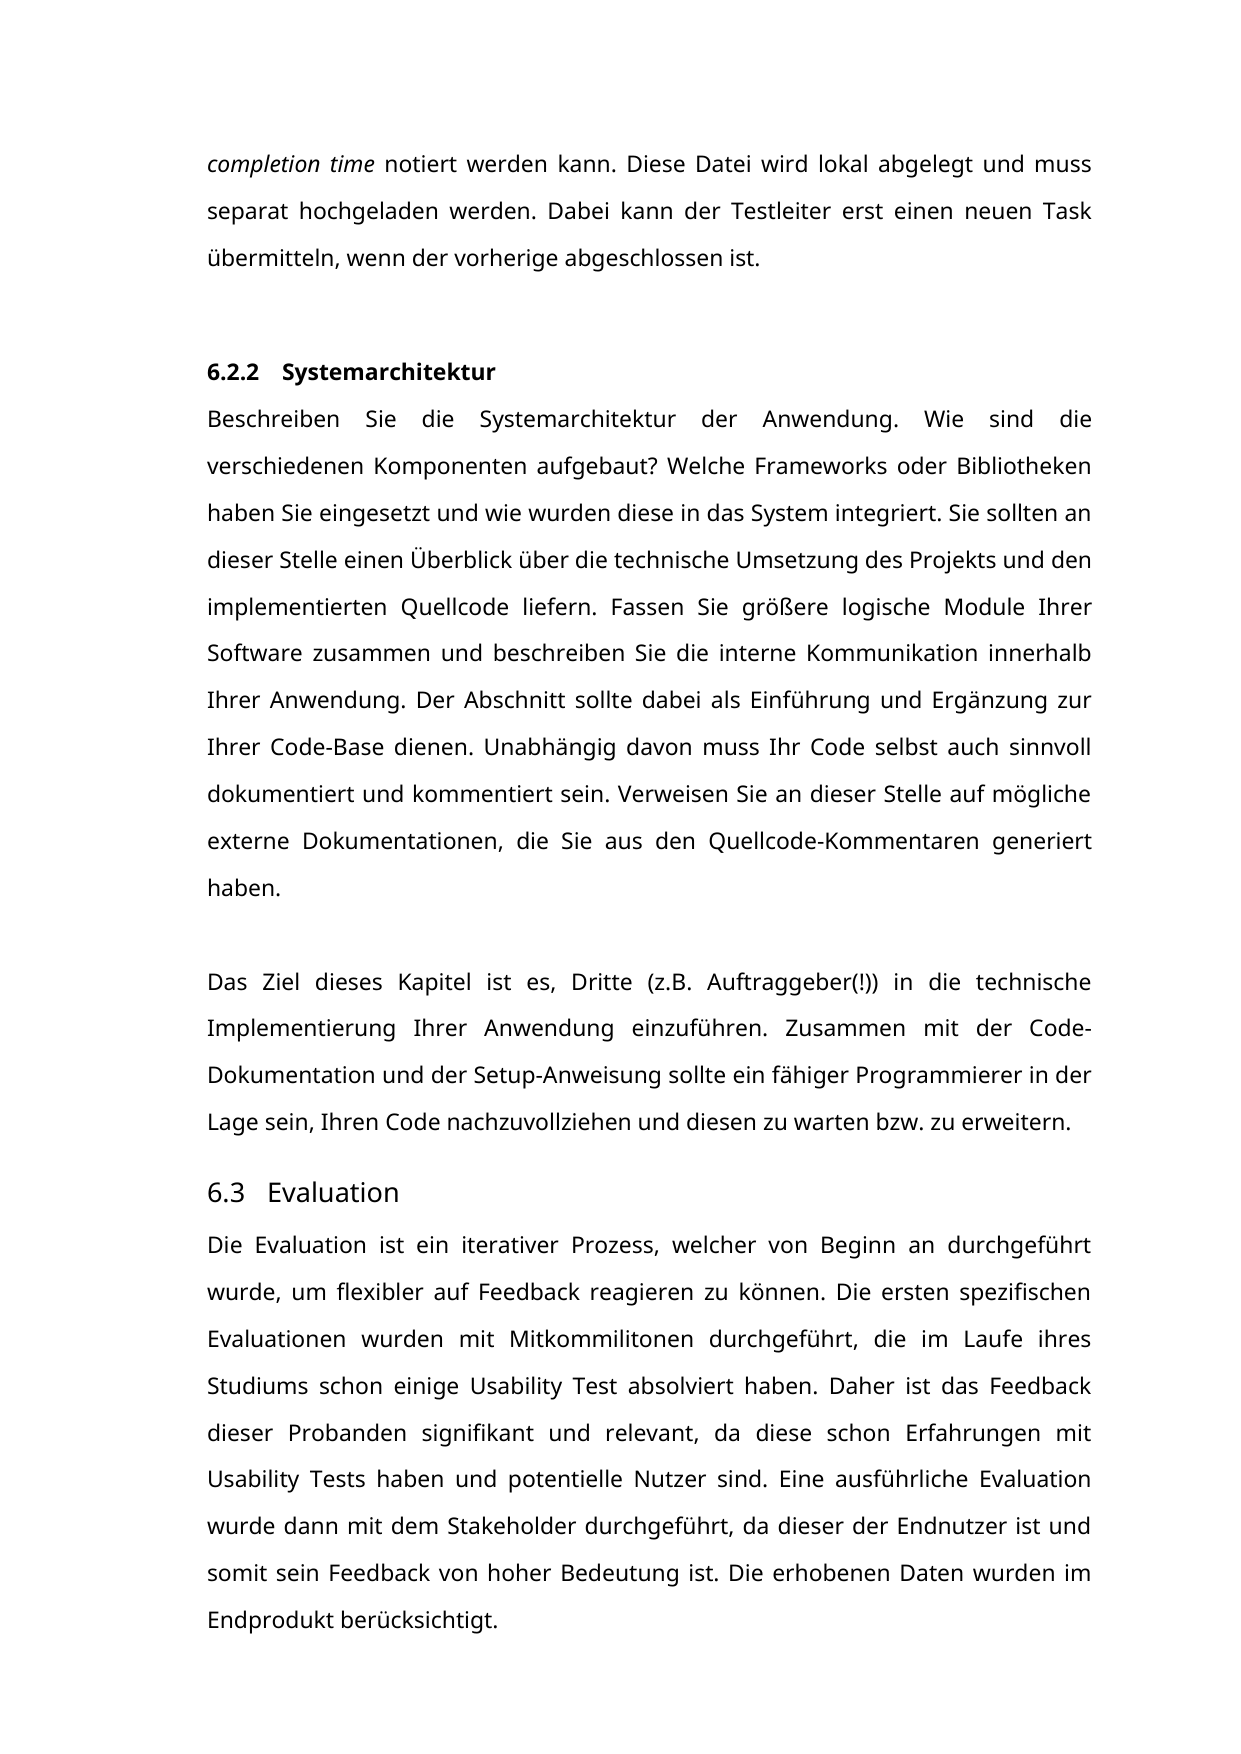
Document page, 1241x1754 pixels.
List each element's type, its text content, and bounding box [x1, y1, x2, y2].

text Die Evaluation ist ein iterativer Prozess, welcher von Beginn an durchgeführt wurde, um flexibler auf Feedback reagieren zu können. Die ersten spezifischen Evaluationen wurden mit Mitkommilitonen durchgeführt, die im Laufe ihres Studiums schon einige Usability Test absolviert haben. Daher ist das Feedback dieser Probanden signifikant und relevant, da diese schon Erfahrungen mit Usability Tests haben und potentielle Nutzer sind. Eine ausführliche Evaluation wurde dann mit dem Stakeholder durchgeführt, da dieser der Endnutzer ist und somit sein Feedback von hoher Bedeutung ist. Die erhobenen Daten wurden im Endprodukt berücksichtigt. [207, 1229, 1092, 1635]
subtitle Systemarchitektur [207, 356, 1092, 387]
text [207, 148, 1092, 273]
text Das Ziel dieses Kapitel ist es, Dritte (z.B. Auftraggeber(!)) in die technische Implementierung Ihrer Anwendung einzuführen. Zusammen mit der Code-Dokumentation und der Setup-Anweisung sollte ein fähiger Programmierer in der Lage sein, Ihren Code nachzuvollziehen und diesen zu warten bzw. zu erweitern. [207, 965, 1092, 1137]
text Beschreiben Sie die Systemarchitektur der Anwendung. Wie sind die verschiedenen Komponenten aufgebaut? Welche Frameworks oder Bibliotheken haben Sie eingesetzt und wie wurden diese in das System integriert. Sie sollten an dieser Stelle einen Überblick über die technische Umsetzung des Projekts und den implementierten Quellcode liefern. Fassen Sie größere logische Module Ihrer Software zusammen und beschreiben Sie die interne Kommunikation innerhalb Ihrer Anwendung. Der Abschnitt sollte dabei als Einführung und Ergänzung zur Ihrer Code-Base dienen. Unabhängig davon muss Ihr Code selbst auch sinnvoll dokumentiert und kommentiert sein. Verweisen Sie an dieser Stelle auf mögliche externe Dokumentationen, die Sie aus den Quellcode-Kommentaren generiert haben. [207, 403, 1092, 903]
subtitle Evaluation [207, 1174, 1092, 1211]
